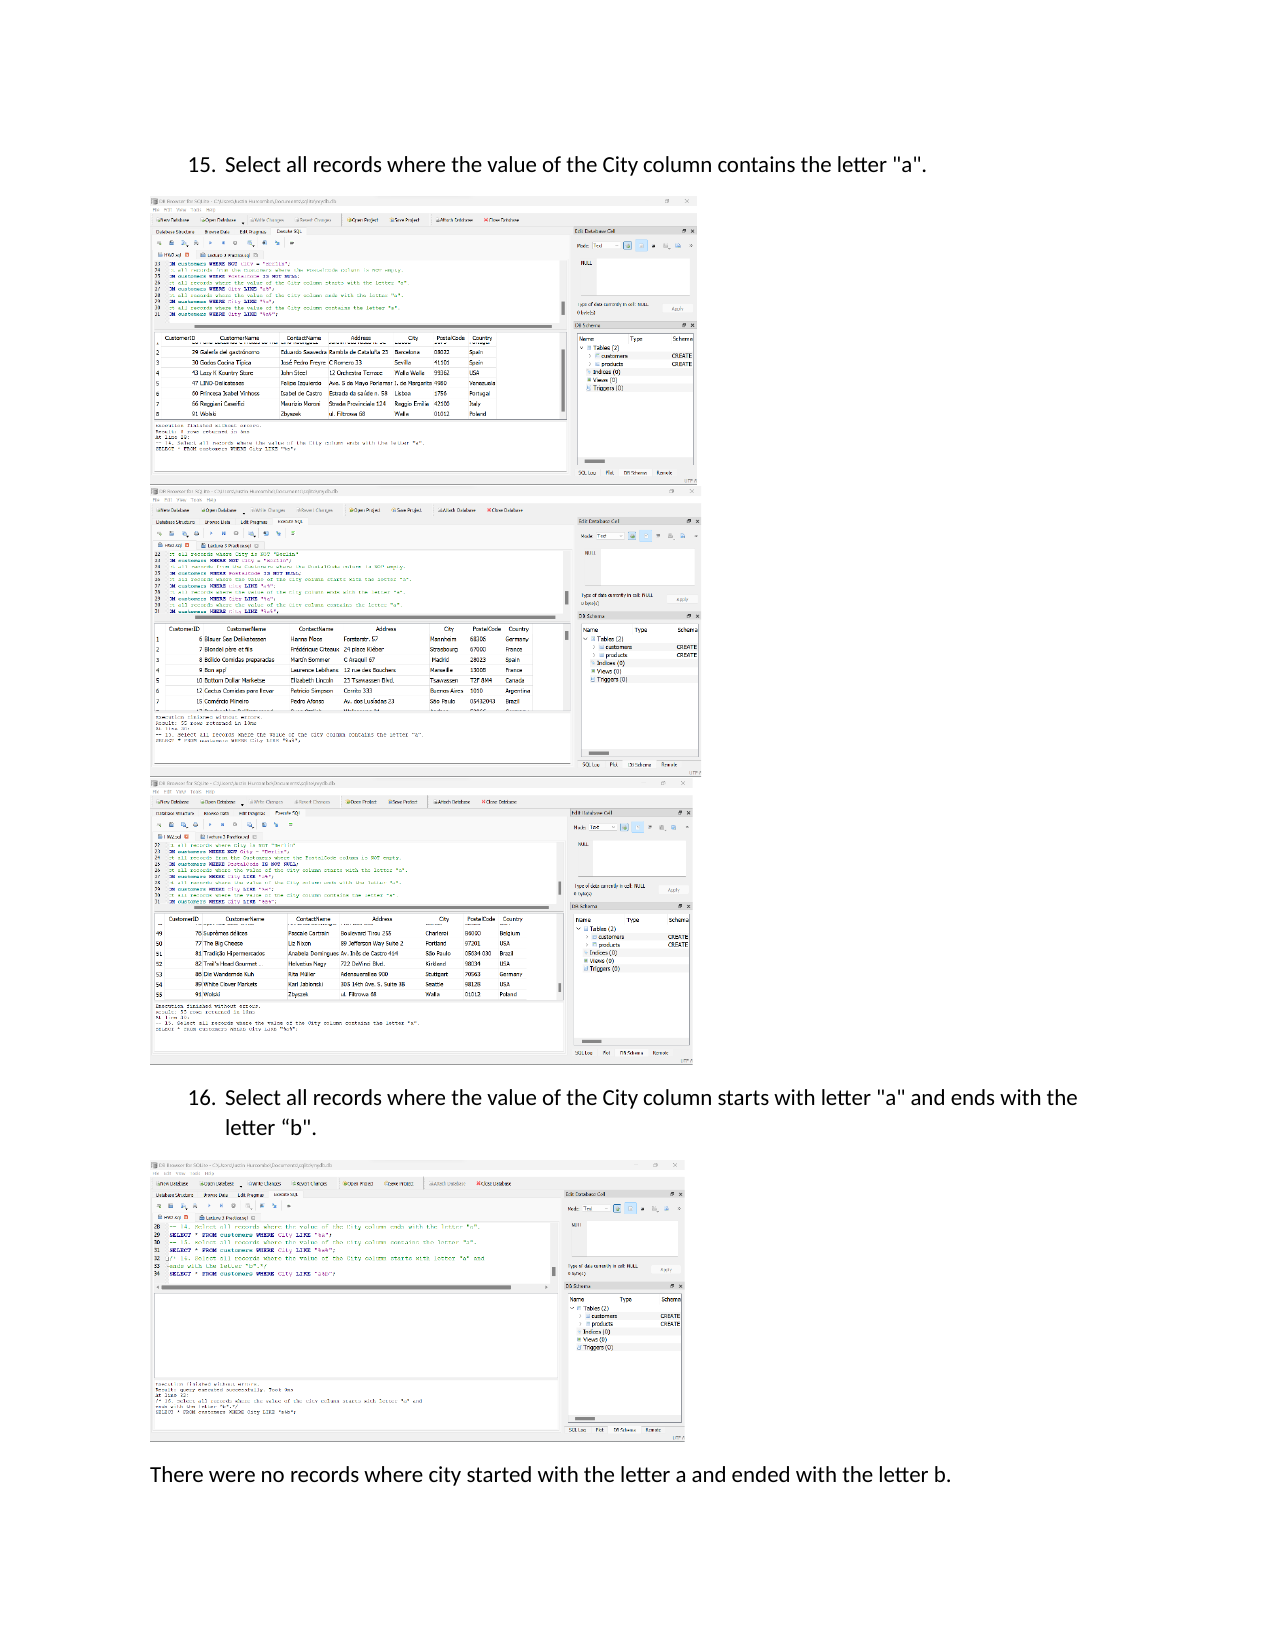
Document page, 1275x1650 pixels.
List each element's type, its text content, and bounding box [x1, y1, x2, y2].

picture [150, 1160, 685, 1442]
picture [150, 486, 702, 777]
picture [150, 778, 693, 1065]
picture [150, 196, 697, 485]
list Select all records where the value of the City column starts with letter "a" and ends with the letter “b". [187, 1083, 1125, 1141]
text There were no records where city started with the letter a and ended with the letter b. [150, 1460, 1125, 1488]
list Select all records where the value of the City column contains the letter "a". [187, 150, 1125, 178]
